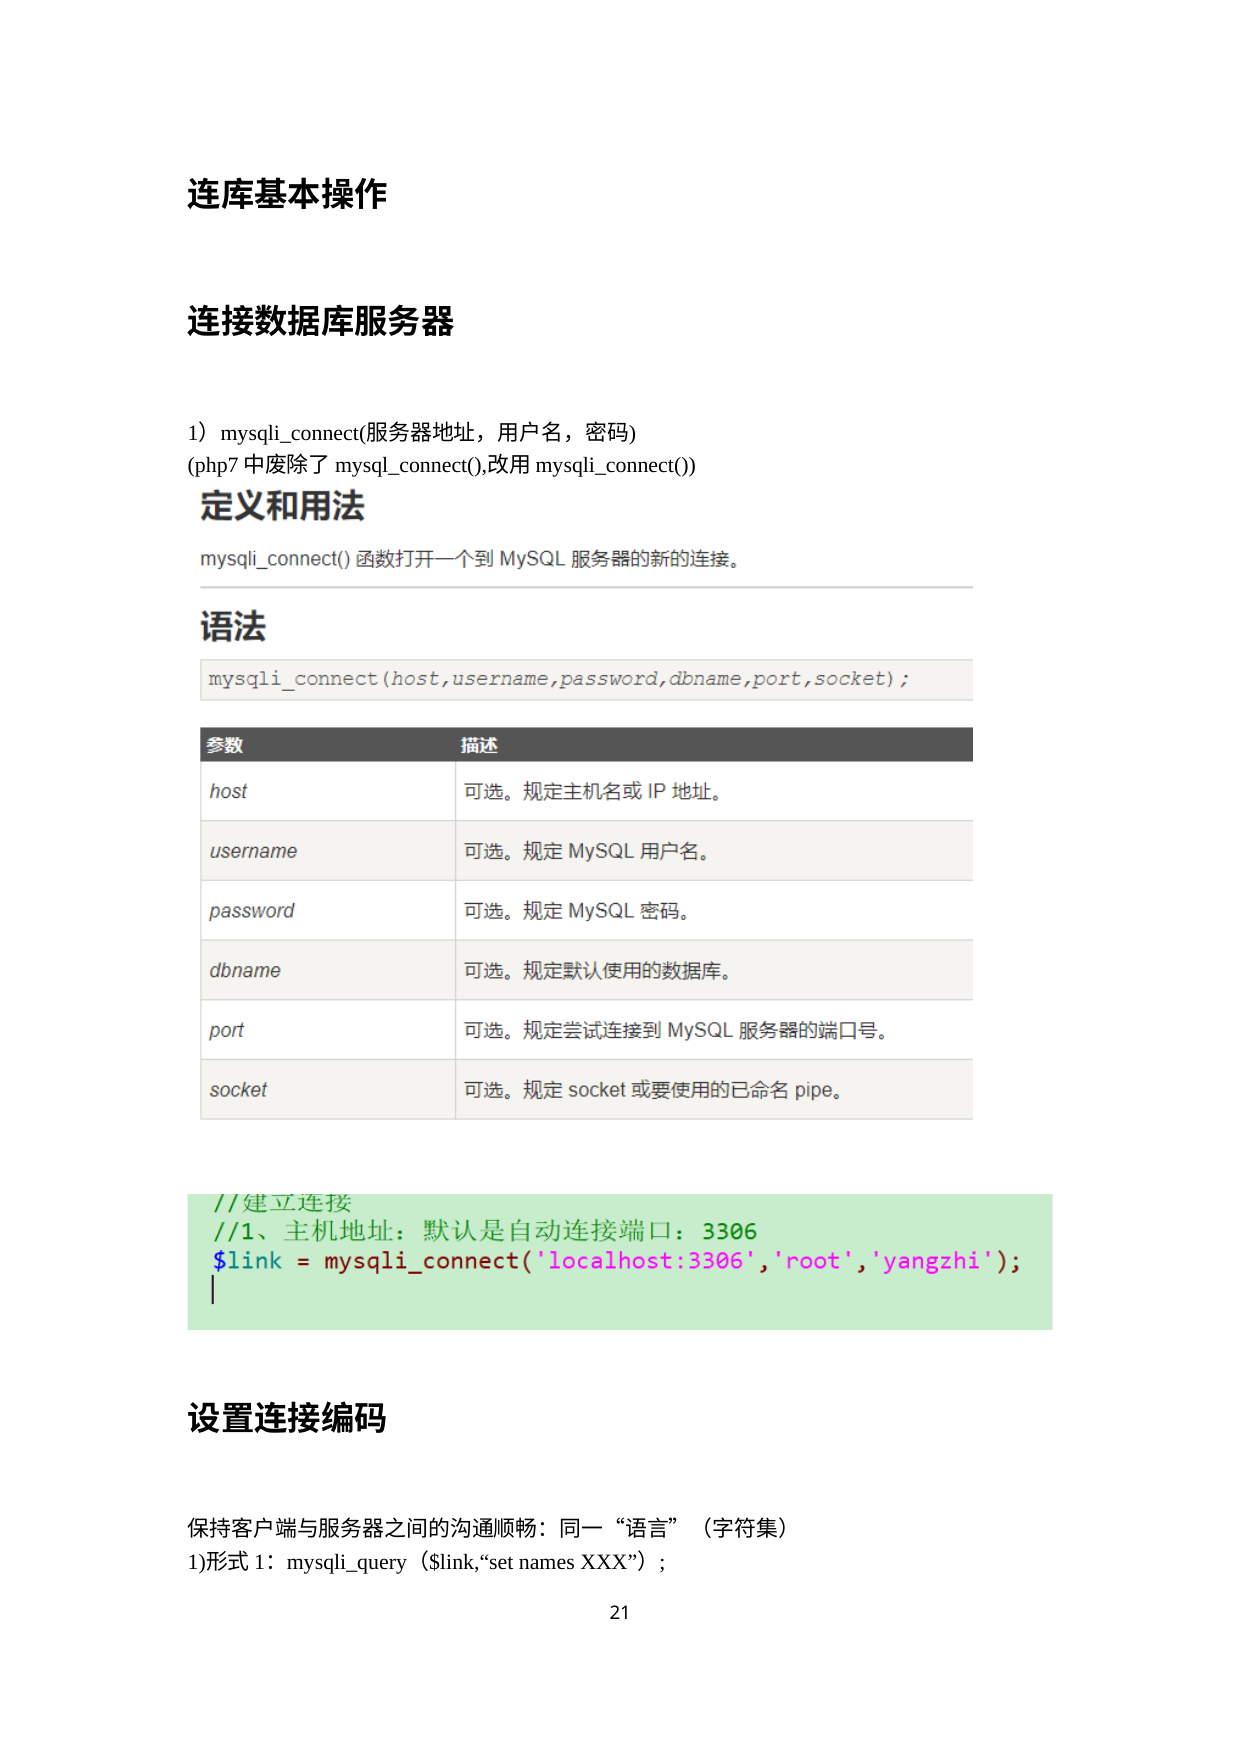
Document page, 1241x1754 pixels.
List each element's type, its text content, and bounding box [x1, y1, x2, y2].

subtitle 设置连接编码 [187, 1384, 1053, 1449]
subtitle 连库基本操作 [187, 160, 1053, 225]
text 保持客户端与服务器之间的沟通顺畅：同一“语言”（字符集） [187, 1511, 1053, 1543]
text 1)形式1：mysqli_query（$link,“set names XXX”）; [187, 1543, 1053, 1576]
text (php7中废除了mysql_connect(),改用mysqli_connect()) [187, 447, 1053, 479]
picture [187, 479, 973, 1132]
picture [187, 1194, 1053, 1330]
text 1）mysqli_connect(服务器地址，用户名，密码) [187, 414, 1053, 447]
subtitle 连接数据库服务器 [187, 287, 1053, 352]
